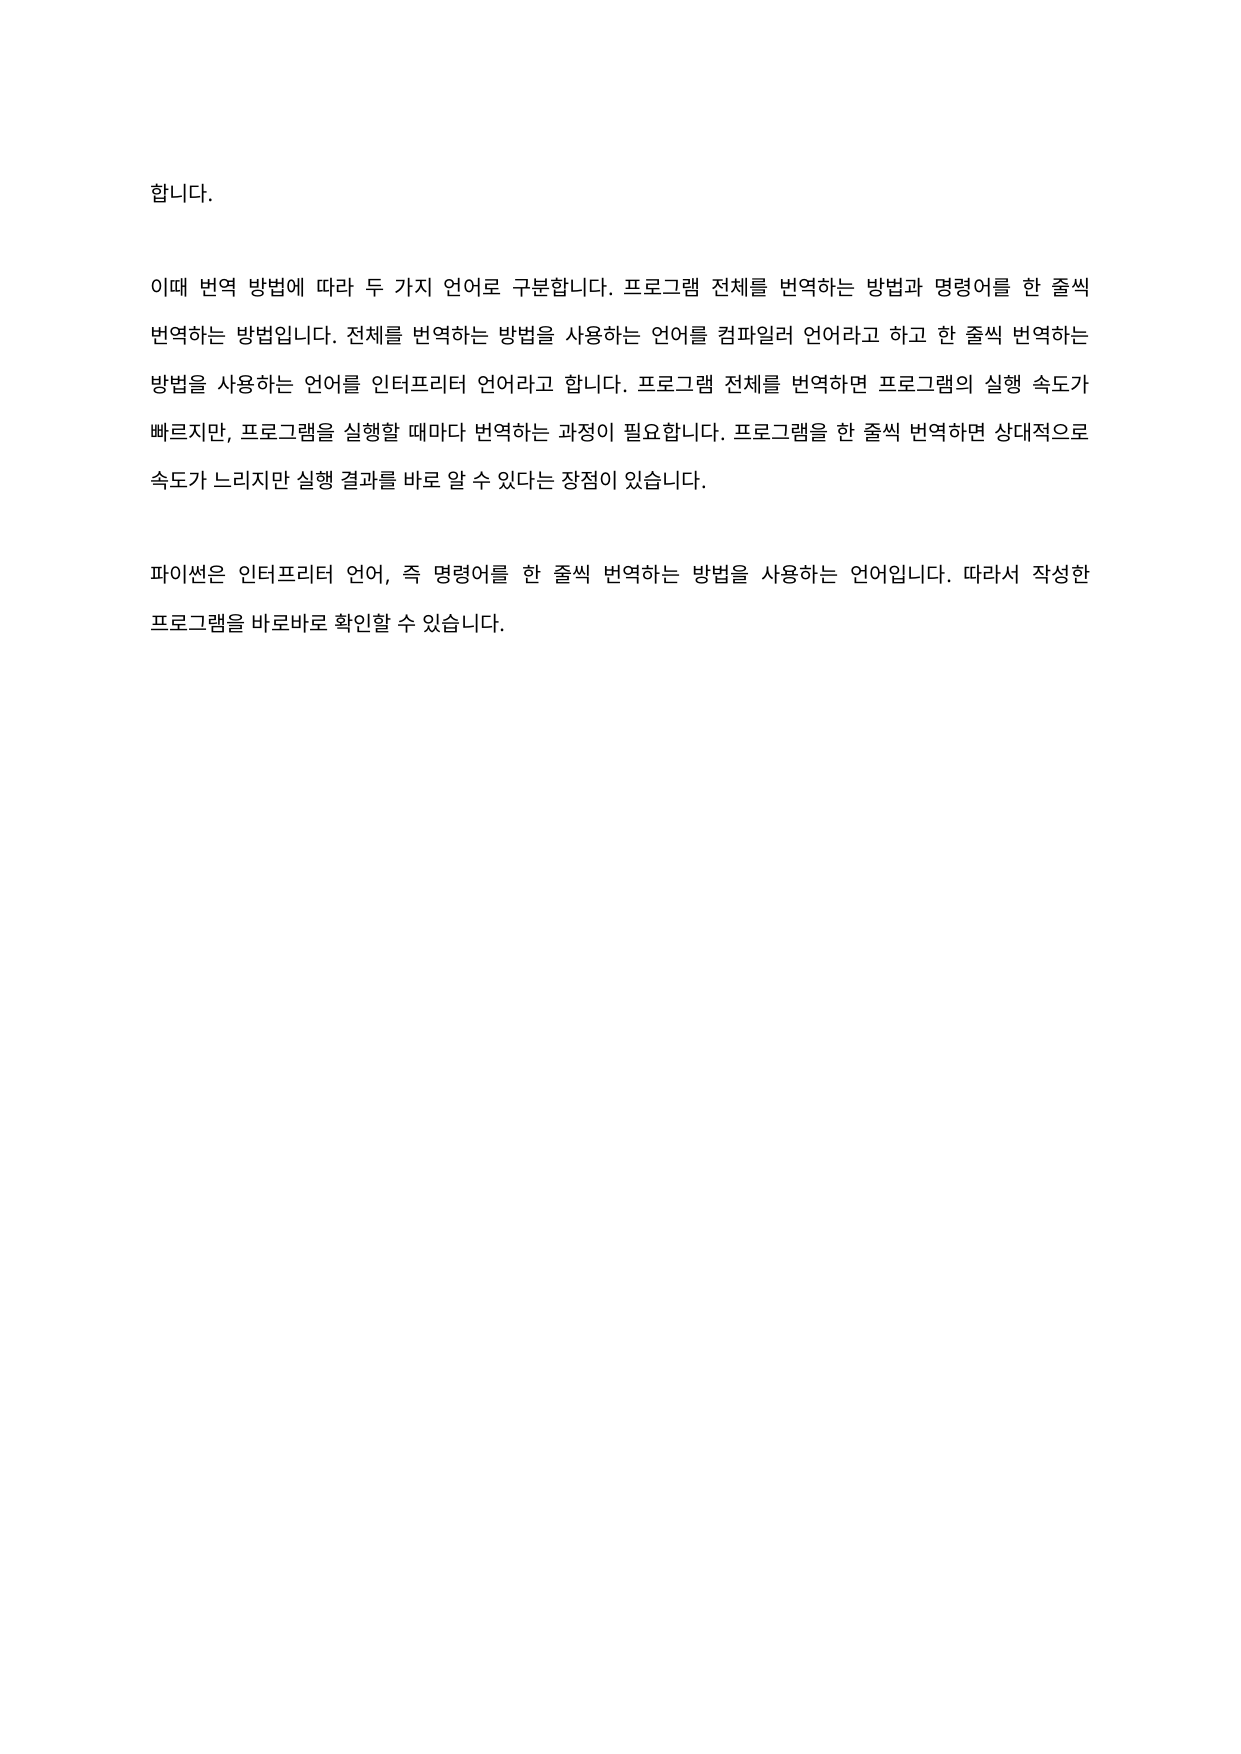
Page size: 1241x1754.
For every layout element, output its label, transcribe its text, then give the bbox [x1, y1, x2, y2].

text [150, 177, 1090, 207]
text 파이썬은 인터프리터 언어, 즉 명령어를 한 줄씩 번역하는 방법을 사용하는 언어입니다. 따라서 작성한 프로그램을 바로바로 확인할 수 있습니다. [150, 559, 1090, 637]
text 이때 번역 방법에 따라 두 가지 언어로 구분합니다. 프로그램 전체를 번역하는 방법과 명령어를 한 줄씩 번역하는 방법입니다. 전체를 번역하는 방법을 사용하는 언어를 컴파일러 언어라고 하고 한 줄씩 번역하는 방법을 사용하는 언어를 인터프리터 언어라고 합니다. 프로그램 전체를 번역하면 프로그램의 실행 속도가 빠르지만, 프로그램을 실행할 때마다 번역하는 과정이 필요합니다. 프로그램을 한 줄씩 번역하면 상대적으로 속도가 느리지만 실행 결과를 바로 알 수 있다는 장점이 있습니다. [150, 271, 1090, 495]
